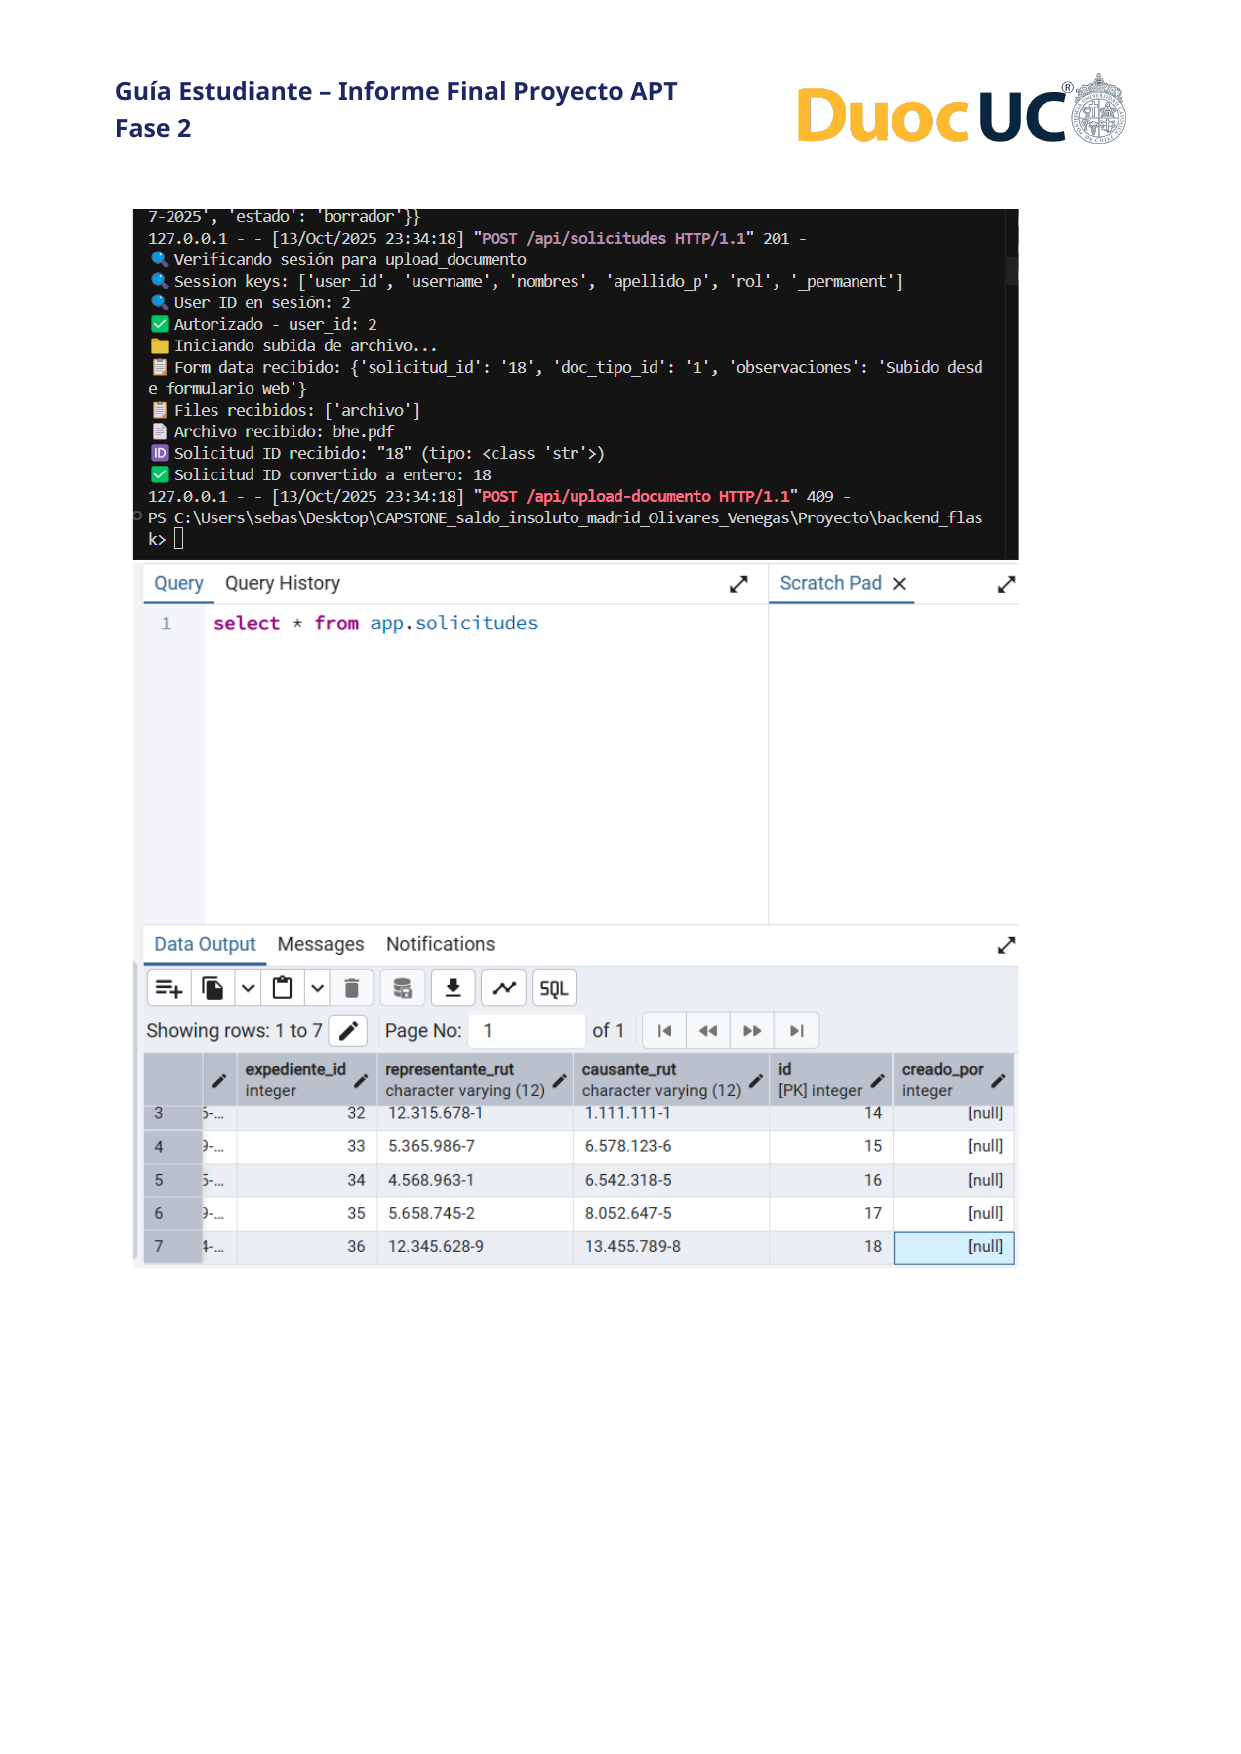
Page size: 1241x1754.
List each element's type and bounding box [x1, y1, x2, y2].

picture [132, 209, 1019, 560]
picture [132, 563, 1019, 1268]
picture [798, 73, 1126, 144]
